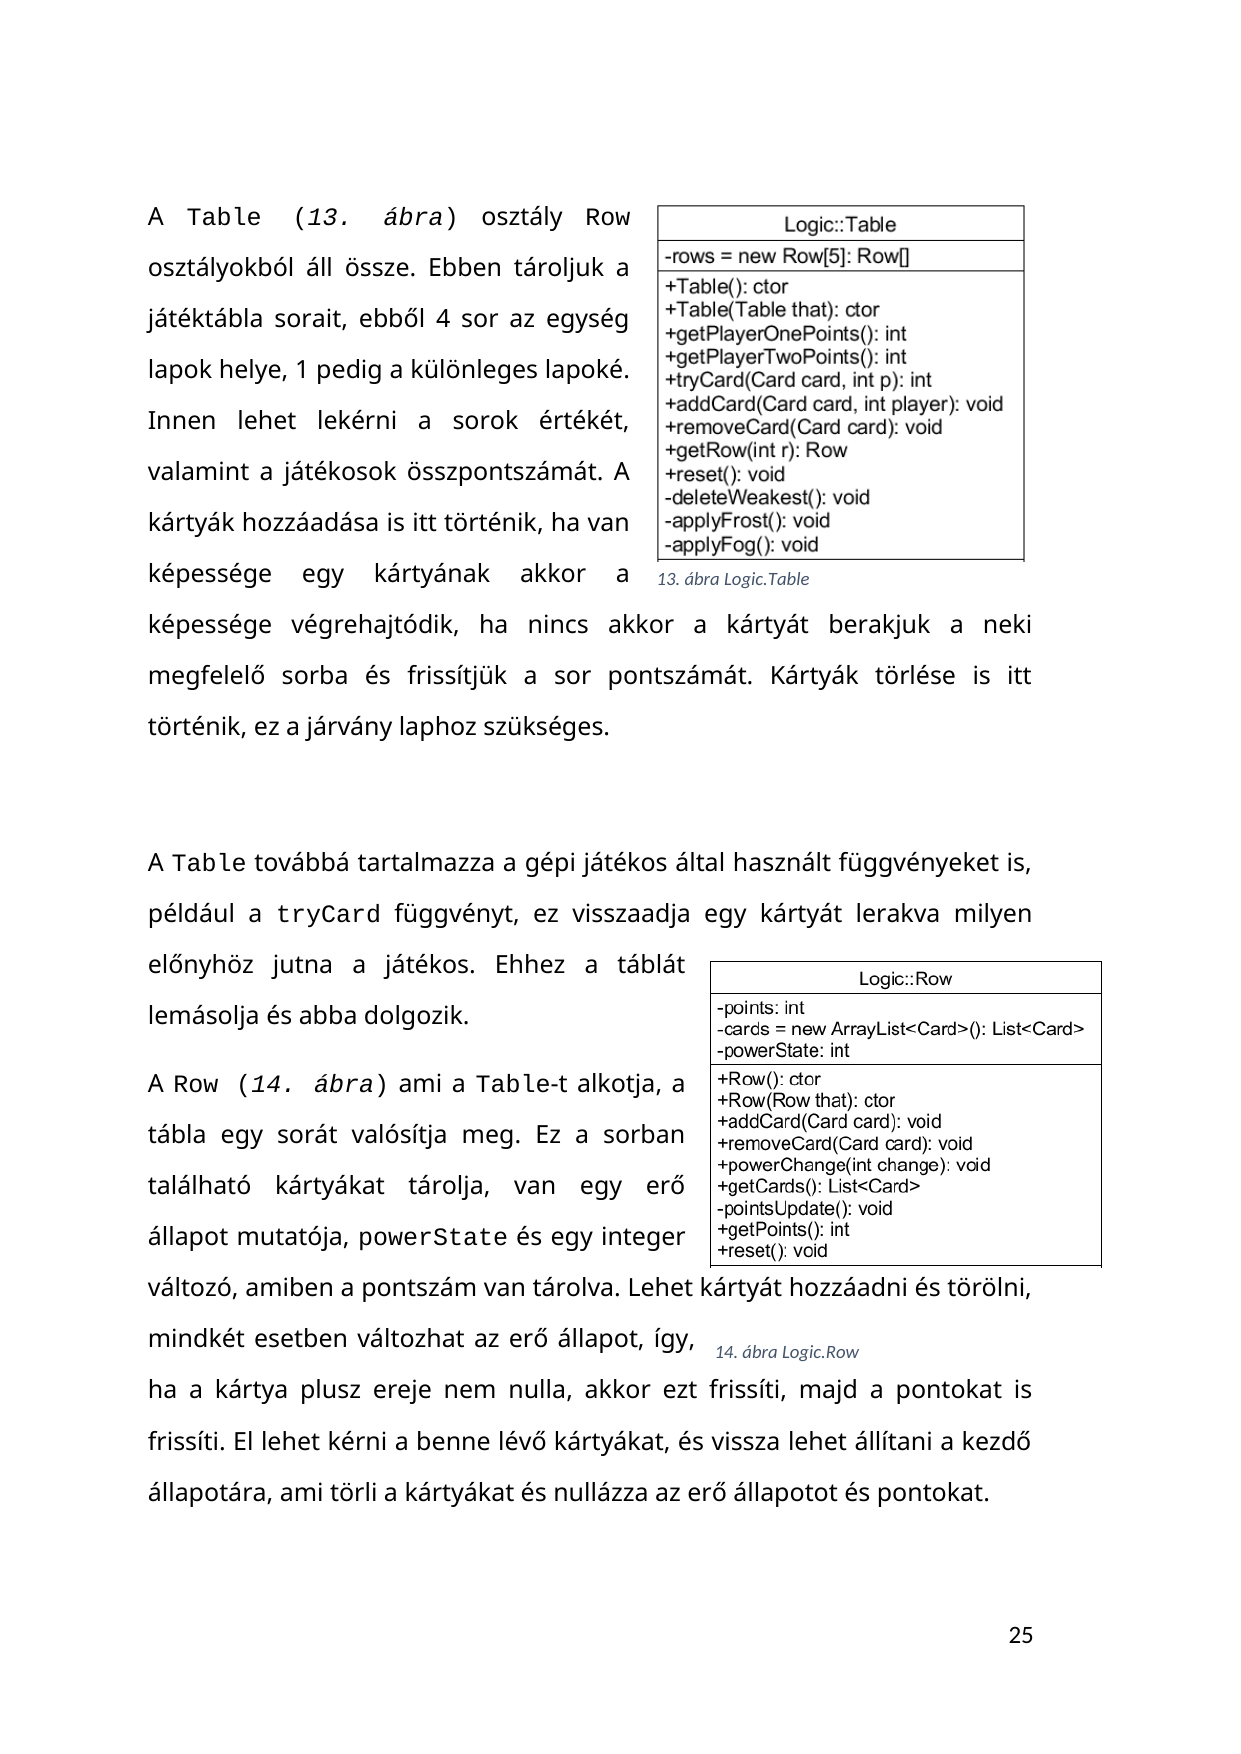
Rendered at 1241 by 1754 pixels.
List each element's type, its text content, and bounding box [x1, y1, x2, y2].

text A Row (14. ábra) ami a Table-t alkotja, a tábla egy sorát valósítja meg. Ez a sorban található kártyákat tárolja, van egy erő állapot mutatója, powerState és egy integer változó, amiben a pontszám van tárolva. Lehet kártyát hozzáadni és törölni, mindkét esetben változhat az erő állapot, így, ha a kártya plusz ereje nem nulla, akkor ezt frissíti, majd a pontokat is frissíti. El lehet kérni a benne lévő kártyákat, és vissza lehet állítani a kezdő állapotára, ami törli a kártyákat és nullázza az erő állapotot és pontokat. [148, 1066, 1033, 1508]
picture [649, 198, 1034, 562]
picture [704, 951, 1112, 1268]
text A Table továbbá tartalmazza a gépi játékos által használt függvényeket is, például a tryCard függvényt, ez visszaadja egy kártyát lerakva milyen előnyhöz jutna a játékos. Ehhez a táblát lemásolja és abba dolgozik. [148, 844, 1033, 1032]
